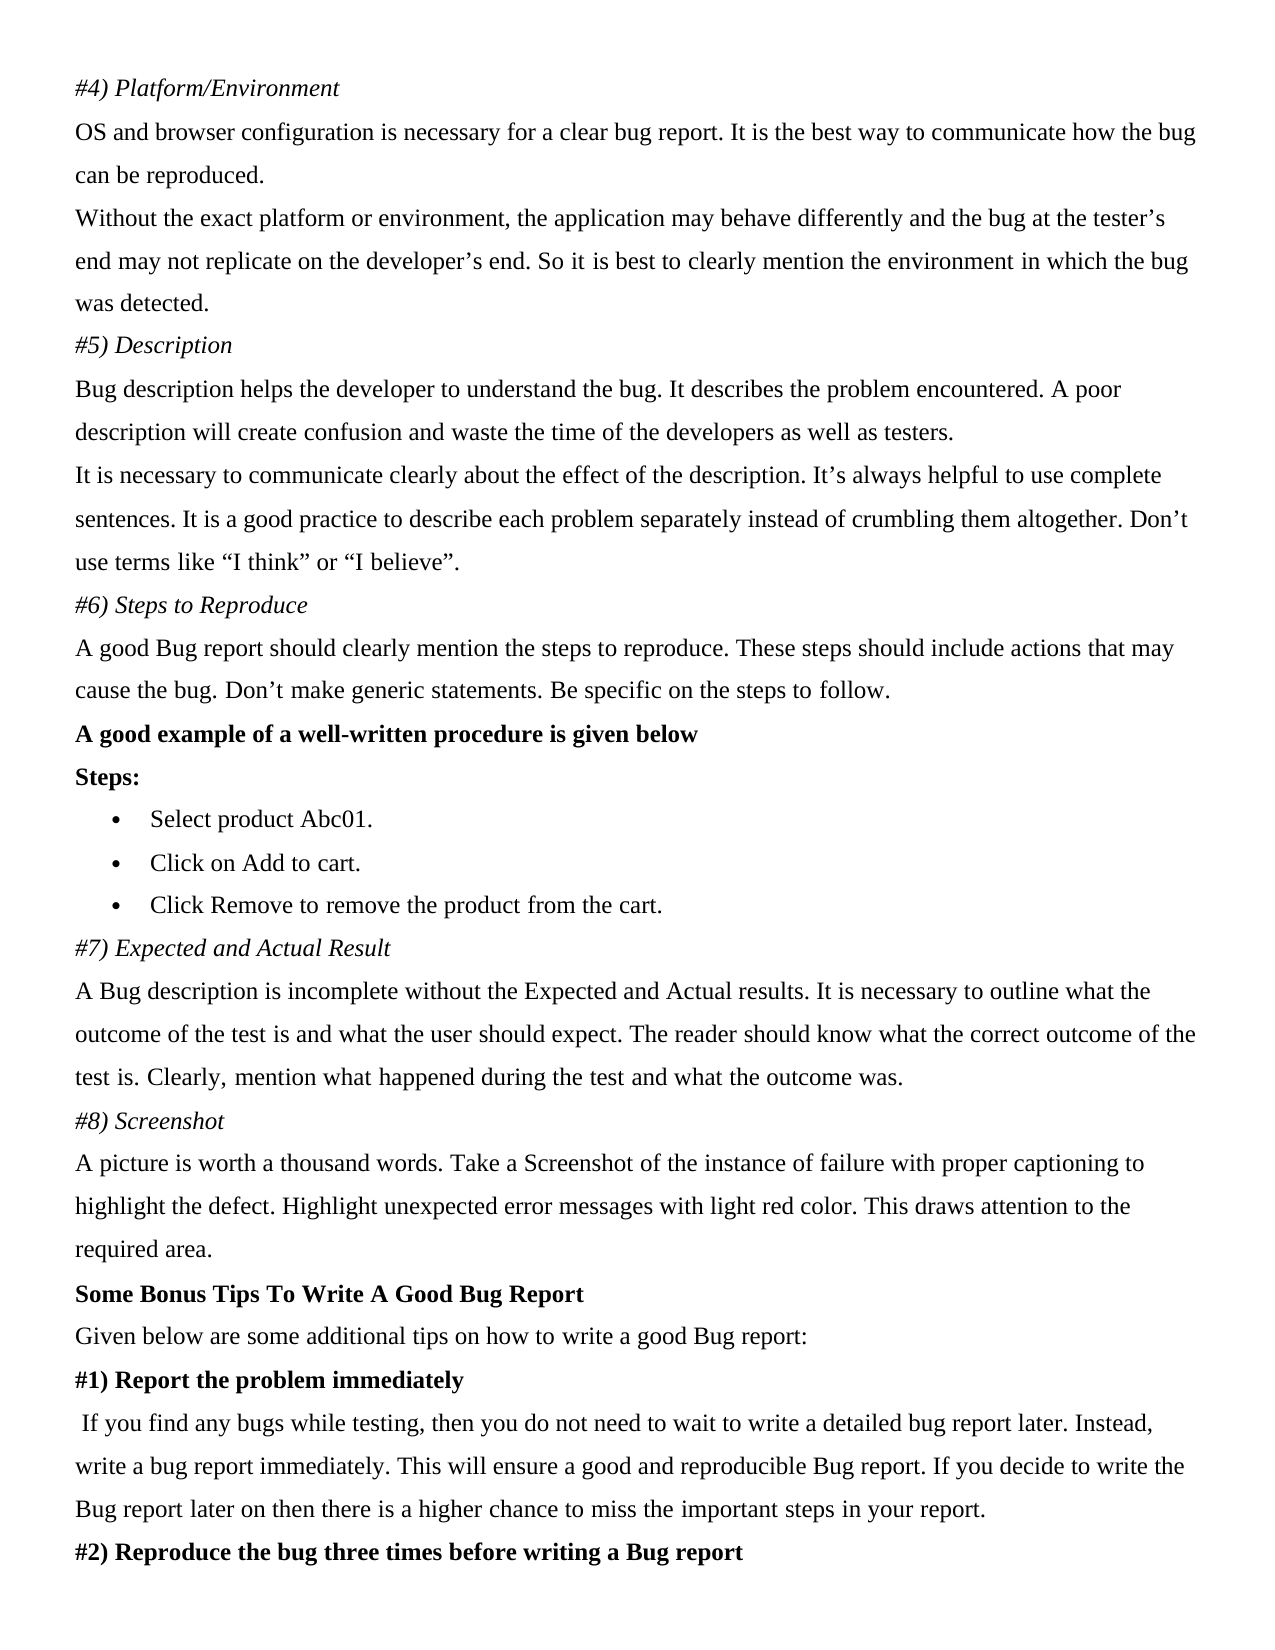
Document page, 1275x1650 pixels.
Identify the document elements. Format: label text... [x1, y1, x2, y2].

subtitle Some Bonus Tips To Write A Good Bug Report [75, 1279, 1254, 1308]
list Click Remove to remove the product from the cart. [112, 890, 1254, 919]
list Select product Abc01. [112, 805, 1254, 833]
text Without the exact platform or environment, the application may behave differently and the bug at the tester’s end may not replicate on the developer’s end. So it is best to clearly mention the environment in which the bug was detected. [75, 203, 1200, 317]
subtitle #1) Report the problem immediately [75, 1365, 1254, 1394]
text #7) Expected and Actual Result [75, 933, 1254, 962]
text OS and browser configuration is necessary for a clear bug report. It is the best way to communicate how the bug can be reproduced. [75, 117, 1200, 188]
text #8) Screenshot [75, 1106, 1254, 1134]
text Given below are some additional tips on how to write a good Bug report: [75, 1321, 1254, 1350]
text #6) Steps to Reproduce [75, 590, 1254, 619]
text It is necessary to communicate clearly about the effect of the description. It’s always helpful to use complete sentences. It is a good practice to describe each problem separately instead of crumbling them altogether. Don’t use terms like “I think” or “I believe”. [75, 461, 1190, 576]
text Bug description helps the developer to understand the bug. It describes the problem encountered. A poor description will create confusion and waste the time of the developers as well as testers. [75, 374, 1123, 446]
text A picture is worth a thousand words. Take a Screenshot of the instance of failure with proper captioning to highlight the defect. Highlight unexpected error messages with light red color. This draws attention to the required area. [75, 1148, 1179, 1263]
text #5) Description [75, 331, 1254, 359]
text #4) Platform/Environment [75, 73, 1254, 102]
list Click on Add to cart. [112, 848, 1254, 876]
text A good Bug report should clearly mention the steps to reproduce. These steps should include actions that may cause the bug. Don’t make generic statements. Be specific on the steps to follow. [75, 633, 1177, 704]
text If you find any bugs while testing, then you do not need to wait to write a detailed bug report later. Instead, write a bug report immediately. This will ensure a good and reproducible Bug report. If you decide to write the Bug report later on then there is a higher chance to miss the important steps in your report. [75, 1408, 1187, 1523]
text A Bug description is incomplete without the Expected and Actual results. It is necessary to outline what the outcome of the test is and what the user should expect. The reader should know what the correct outcome of the test is. Clearly, mention what happened during the test and what the outcome was. [75, 976, 1200, 1091]
subtitle #2) Reproduce the bug three times before writing a Bug report [75, 1537, 1254, 1566]
subtitle A good example of a well-written procedure is given below Steps: [75, 719, 708, 791]
